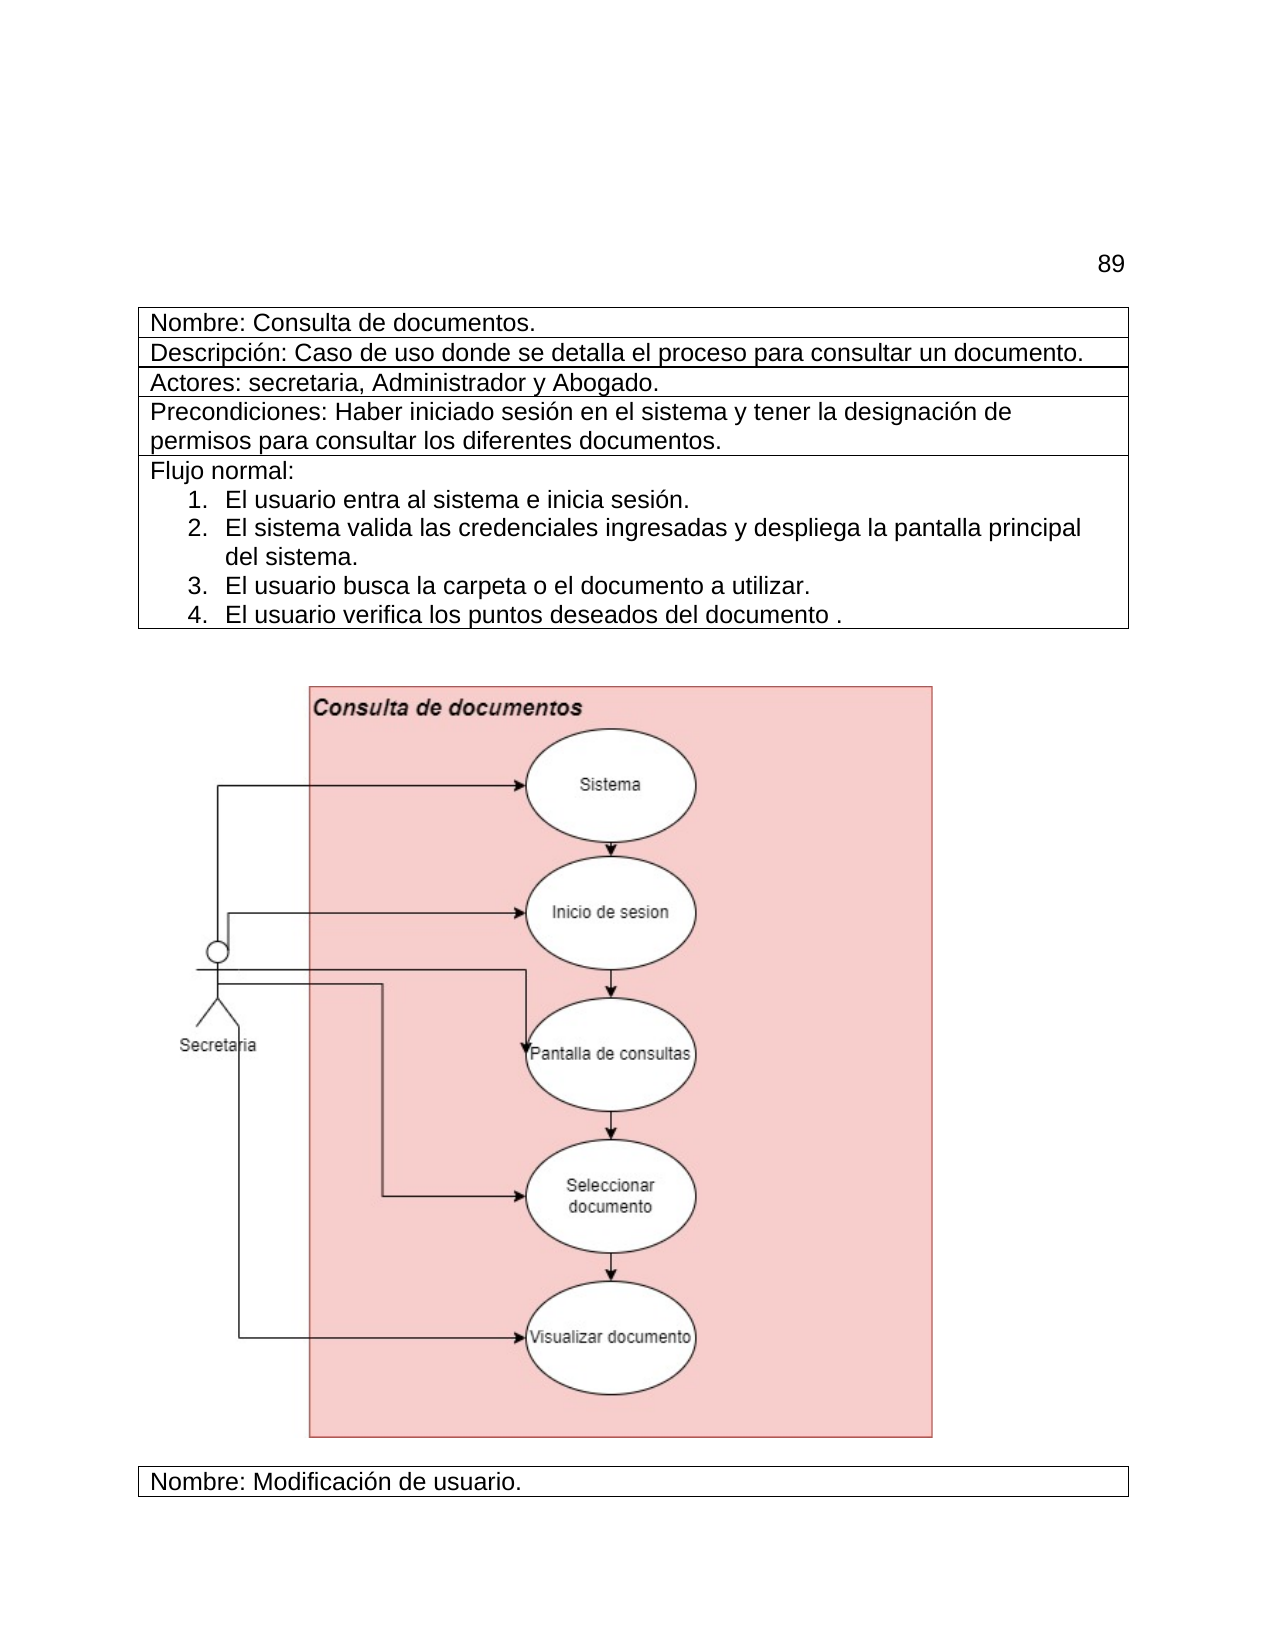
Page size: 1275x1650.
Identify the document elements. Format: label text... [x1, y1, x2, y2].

table_cell Actores: secretaria, Administrador y Abogado. [139, 368, 1128, 396]
table_header Nombre: Modificación de usuario. [139, 1467, 1128, 1496]
table_cell Descripción: Caso de uso donde se detalla el proceso para consultar un documento. [139, 338, 1128, 366]
table_cell Precondiciones: Haber iniciado sesión en el sistema y tener la designación de permisos para consultar los diferentes documentos. [139, 397, 1128, 455]
table_header Nombre: Consulta de documentos. [139, 308, 1128, 337]
table_cell Flujo normal: El usuario entra al sistema e inicia sesión. El sistema valida las credenciales ingresadas y despliega la pantalla principal del sistema. El usuario busca la carpeta o el documento a utilizar. El usuario verifica los puntos deseados del documento . [139, 456, 1128, 628]
picture [179, 686, 933, 1438]
